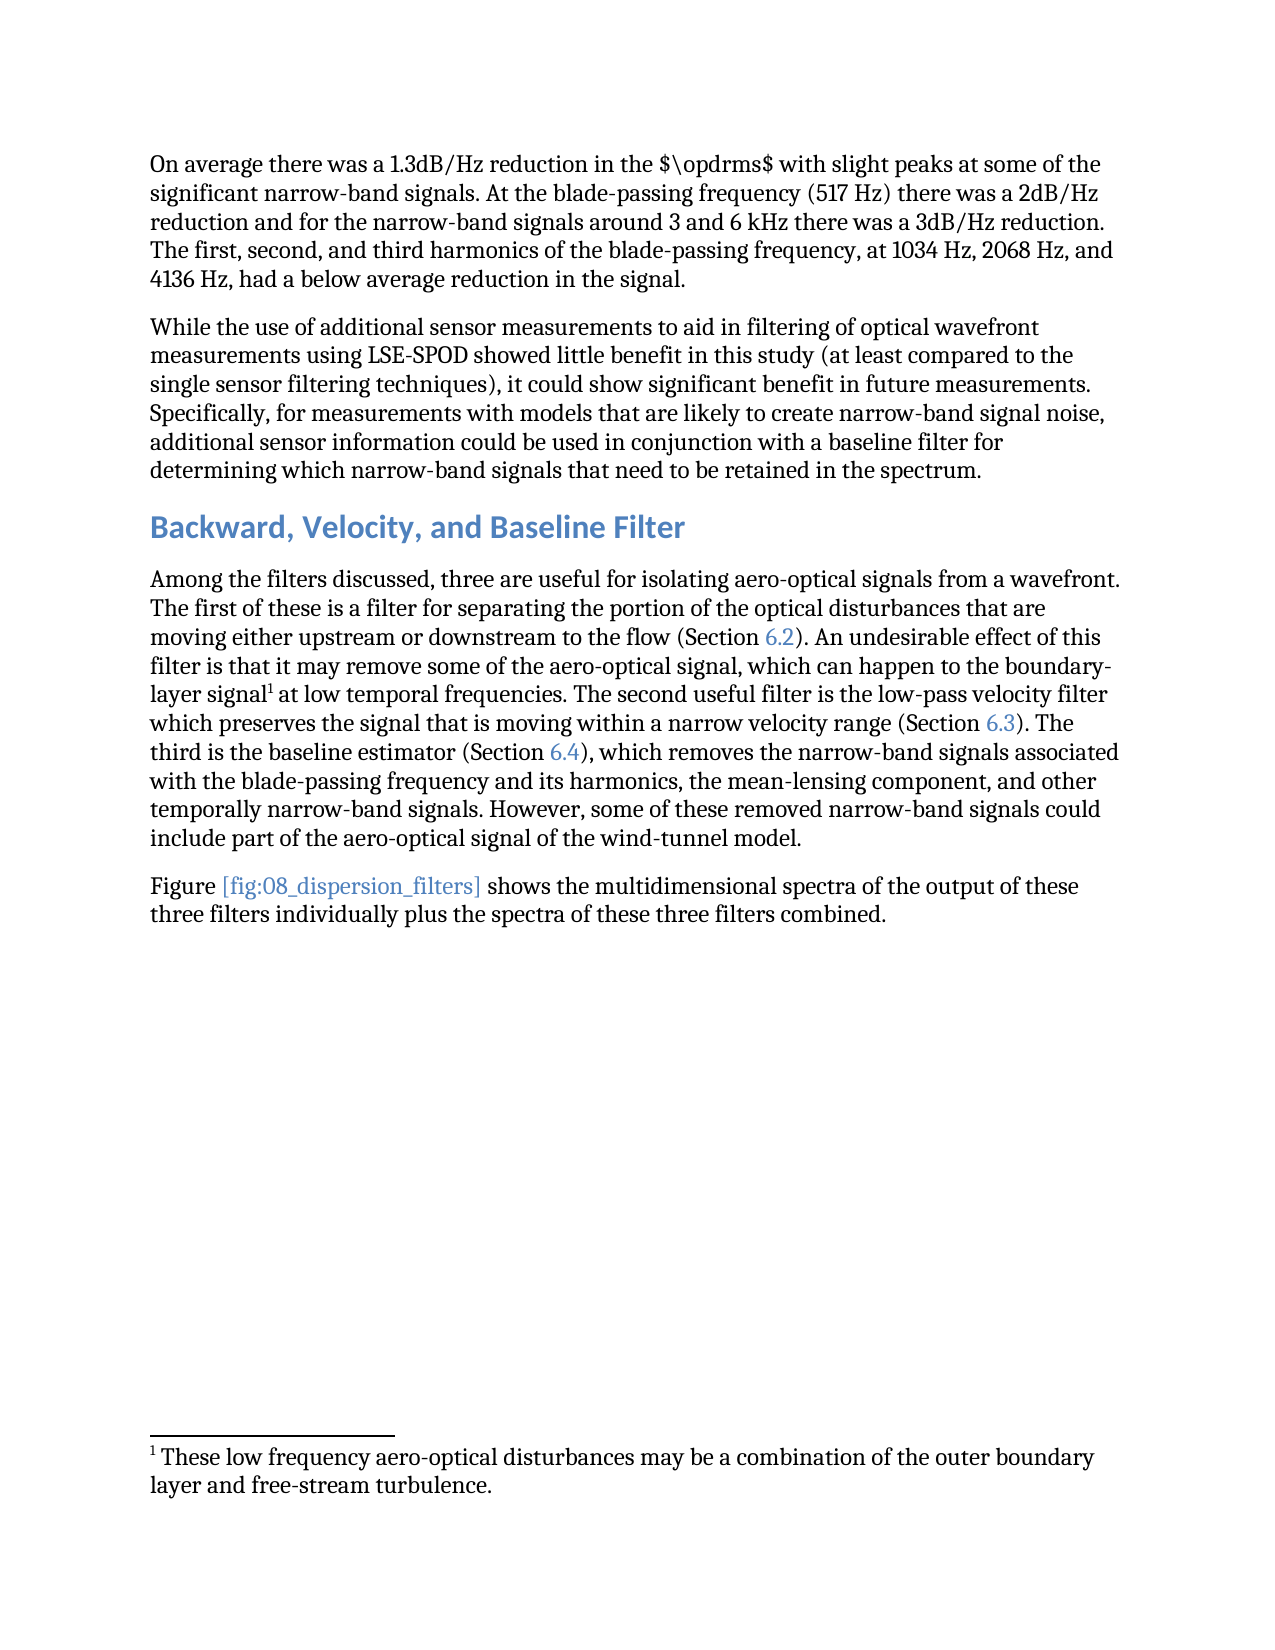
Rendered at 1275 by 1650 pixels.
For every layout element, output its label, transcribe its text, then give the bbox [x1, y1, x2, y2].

text Figure [fig:08_dispersion_filters] shows the multidimensional spectra of the output of these three filters individually plus the spectra of these three filters combined. [150, 872, 1125, 929]
subtitle Backward, Velocity, and Baseline Filter [150, 506, 1125, 547]
text While the use of additional sensor measurements to aid in filtering of optical wavefront measurements using LSE-SPOD showed little benefit in this study (at least compared to the single sensor filtering techniques), it could show significant benefit in future measurements. Specifically, for measurements with models that are likely to create narrow-band signal noise, additional sensor information could be used in conjunction with a baseline filter for determining which narrow-band signals that need to be retained in the spectrum. [150, 312, 1125, 485]
text Among the filters discussed, three are useful for isolating aero-optical signals from a wavefront. The first of these is a filter for separating the portion of the optical disturbances that are moving either upstream or downstream to the flow (Section 6.2). An undesirable effect of this filter is that it may remove some of the aero-optical signal, which can happen to the boundary-layer signal at low temporal frequencies. The second useful filter is the low-pass velocity filter which preserves the signal that is moving within a narrow velocity range (Section 6.3). The third is the baseline estimator (Section 6.4), which removes the narrow-band signals associated with the blade-passing frequency and its harmonics, the mean-lensing component, and other temporally narrow-band signals. However, some of these removed narrow-band signals could include part of the aero-optical signal of the wind-tunnel model. [150, 565, 1125, 853]
text On average there was a 1.3dB/Hz reduction in the $\opdrms$ with slight peaks at some of the significant narrow-band signals. At the blade-passing frequency (517 Hz) there was a 2dB/Hz reduction and for the narrow-band signals around 3 and 6 kHz there was a 3dB/Hz reduction. The first, second, and third harmonics of the blade-passing frequency, at 1034 Hz, 2068 Hz, and 4136 Hz, had a below average reduction in the signal. [150, 150, 1125, 294]
